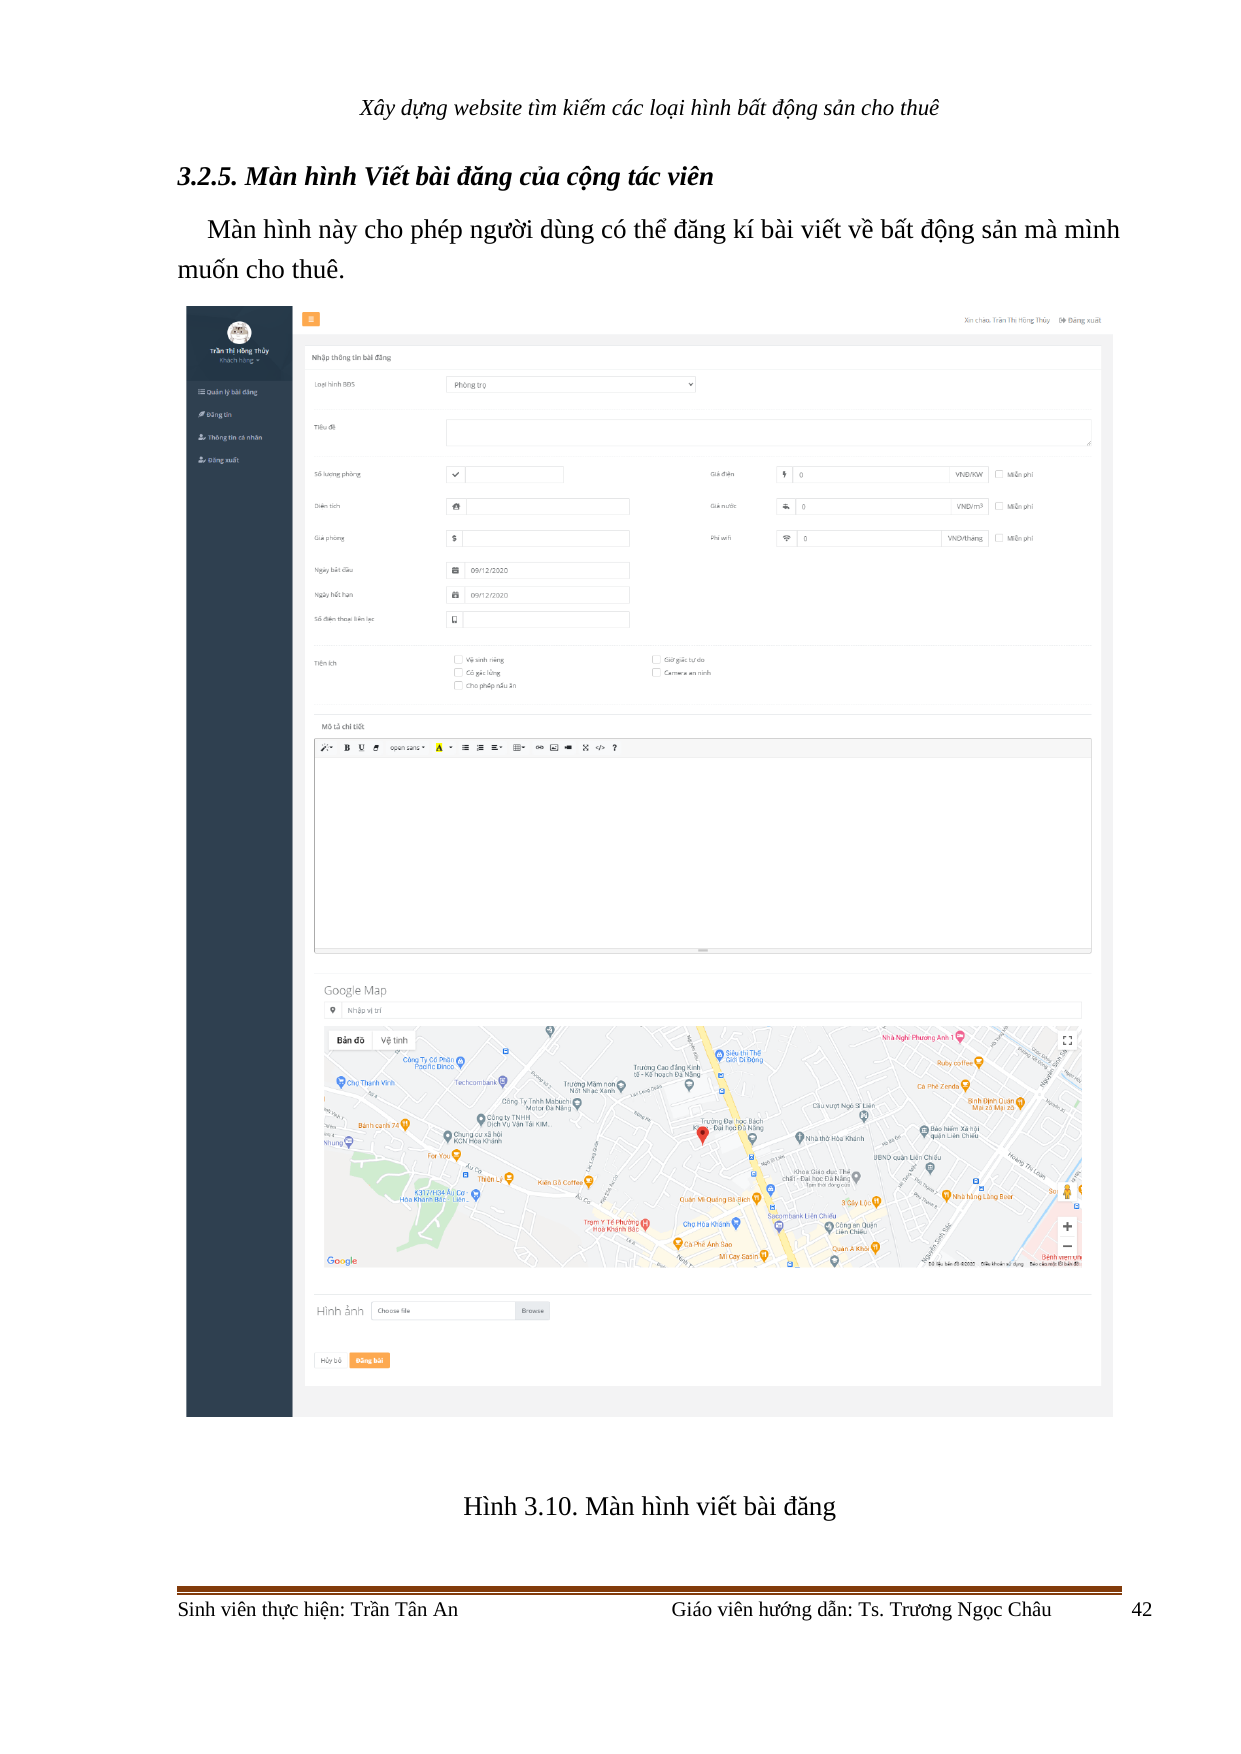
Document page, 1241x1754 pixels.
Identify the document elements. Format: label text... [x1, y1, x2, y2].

picture [186, 306, 1113, 1417]
text Màn hình này cho phép người dùng có thể đăng kí bài viết về bất động sản mà mình muốn cho thuê. [177, 213, 1122, 284]
text Hình 3.10. Màn hình viết bài đăng [177, 1490, 1122, 1521]
subtitle 3.2.5. Màn hình Viết bài đăng của cộng tác viên [177, 160, 1122, 191]
